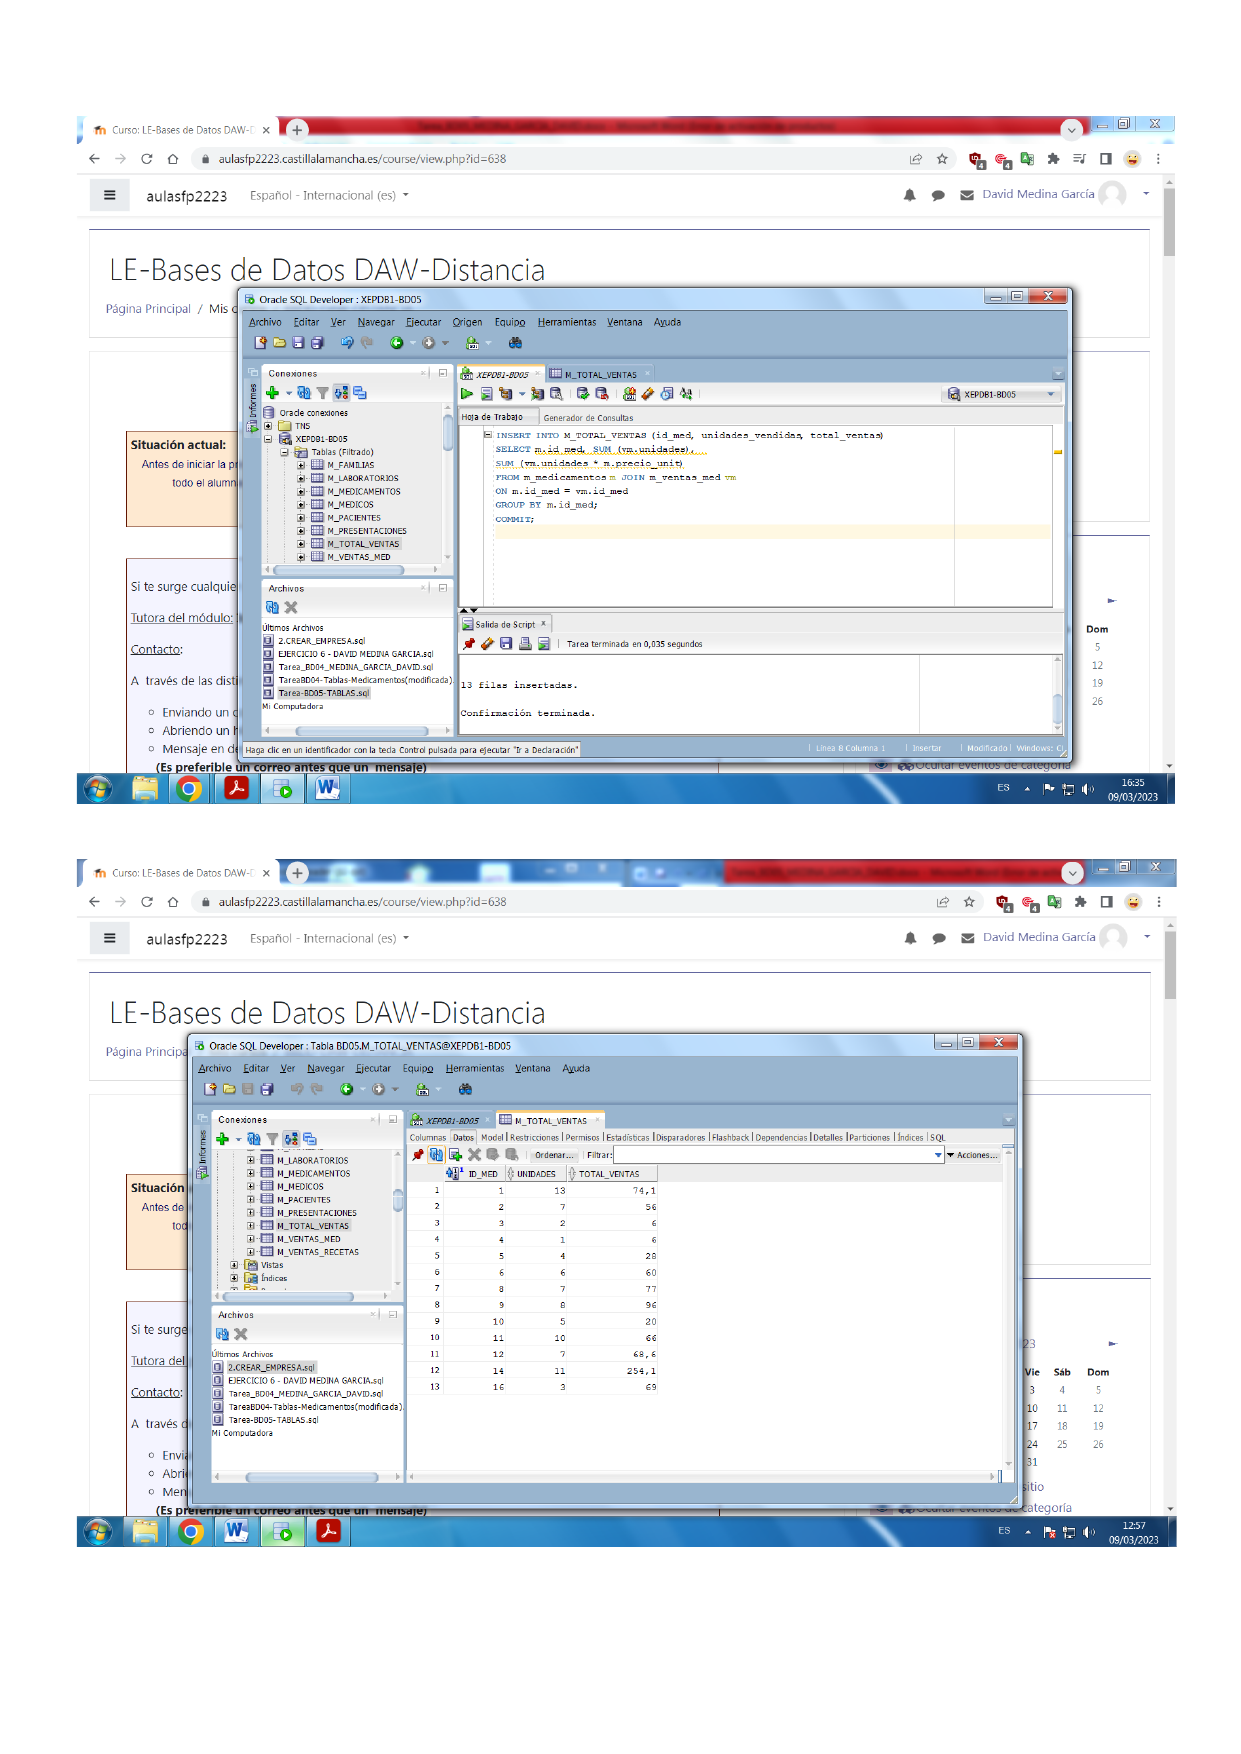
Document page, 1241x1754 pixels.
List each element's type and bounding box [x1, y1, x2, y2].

picture [76, 116, 1175, 804]
picture [76, 859, 1177, 1547]
